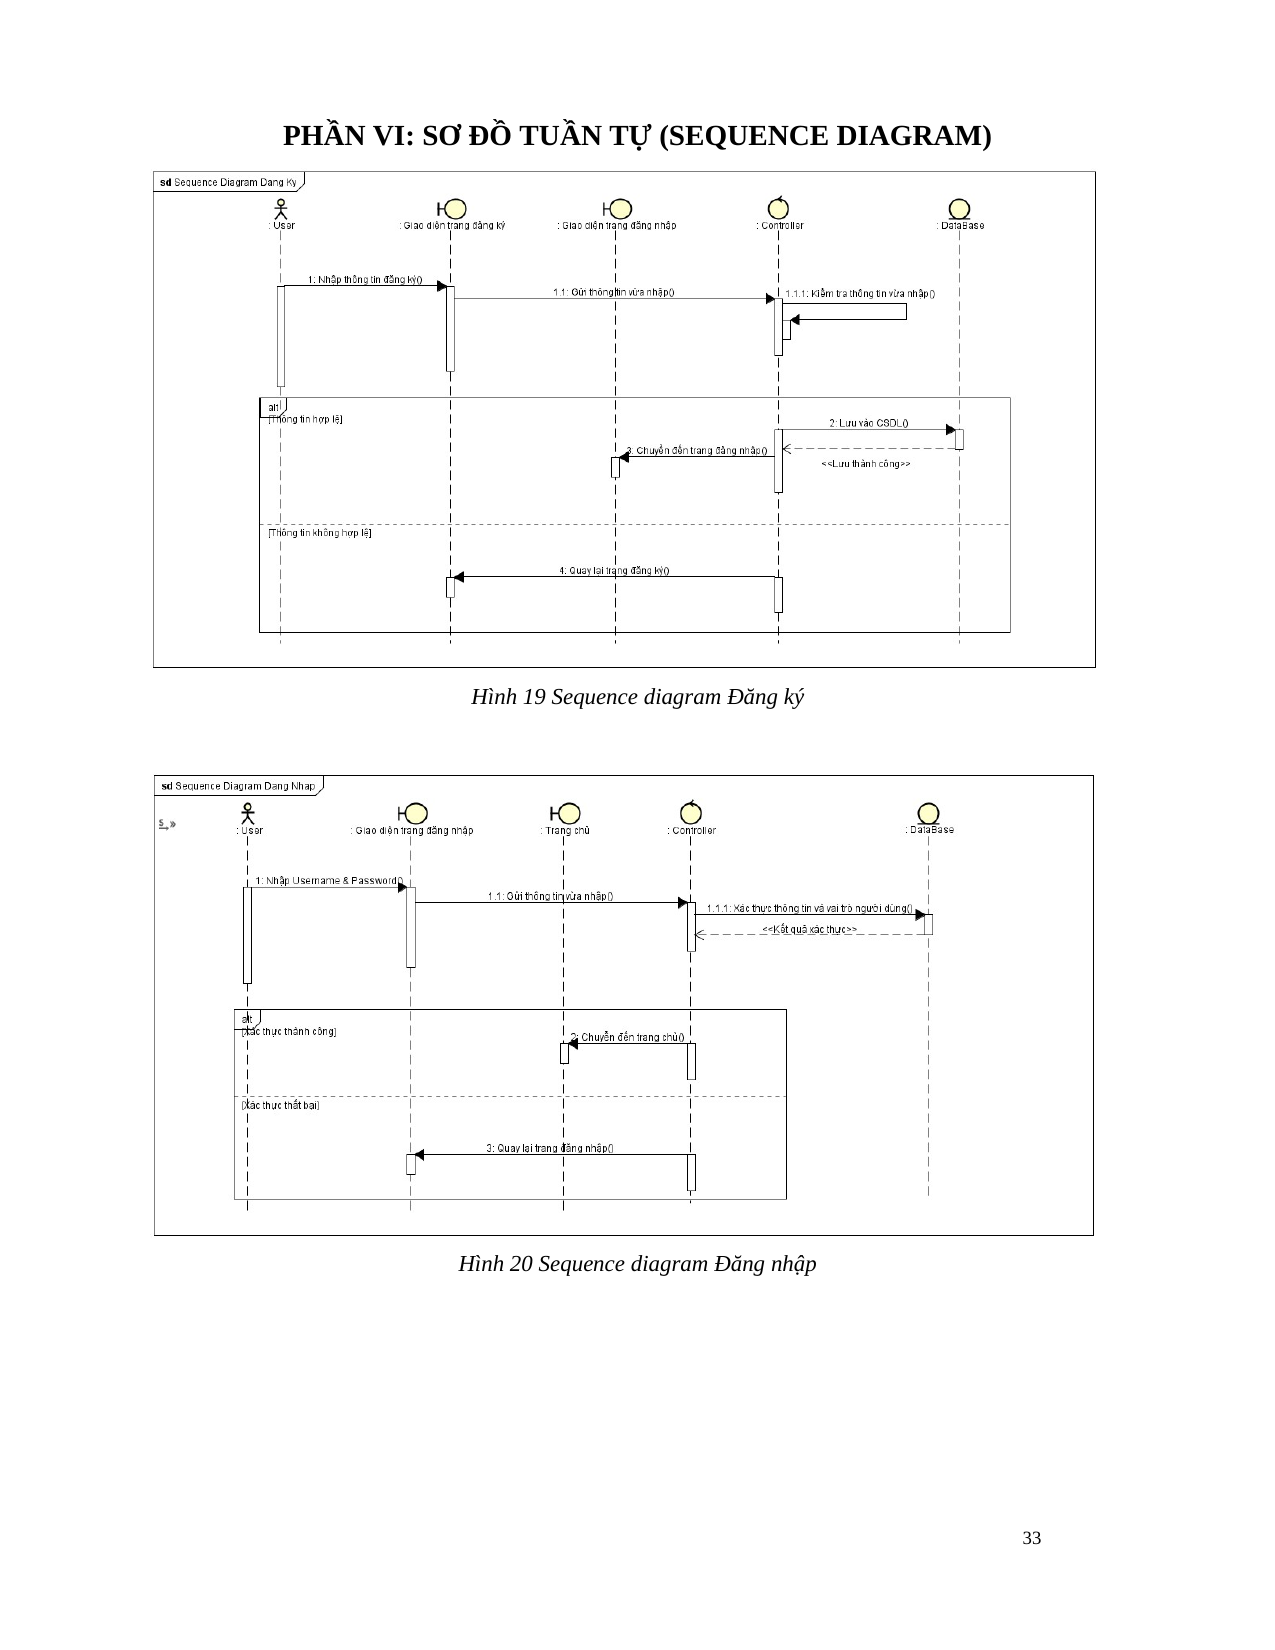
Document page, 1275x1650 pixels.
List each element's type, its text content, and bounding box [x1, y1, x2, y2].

picture [150, 772, 1100, 1238]
subtitle PHẦN VI: SƠ ĐỒ TUẦN TỰ (SEQUENCE DIAGRAM) [150, 118, 1125, 152]
text Hình 19 Sequence diagram Đăng ký [150, 683, 1125, 709]
picture [150, 168, 1100, 670]
text Hình 20 Sequence diagram Đăng nhập [150, 1250, 1125, 1277]
